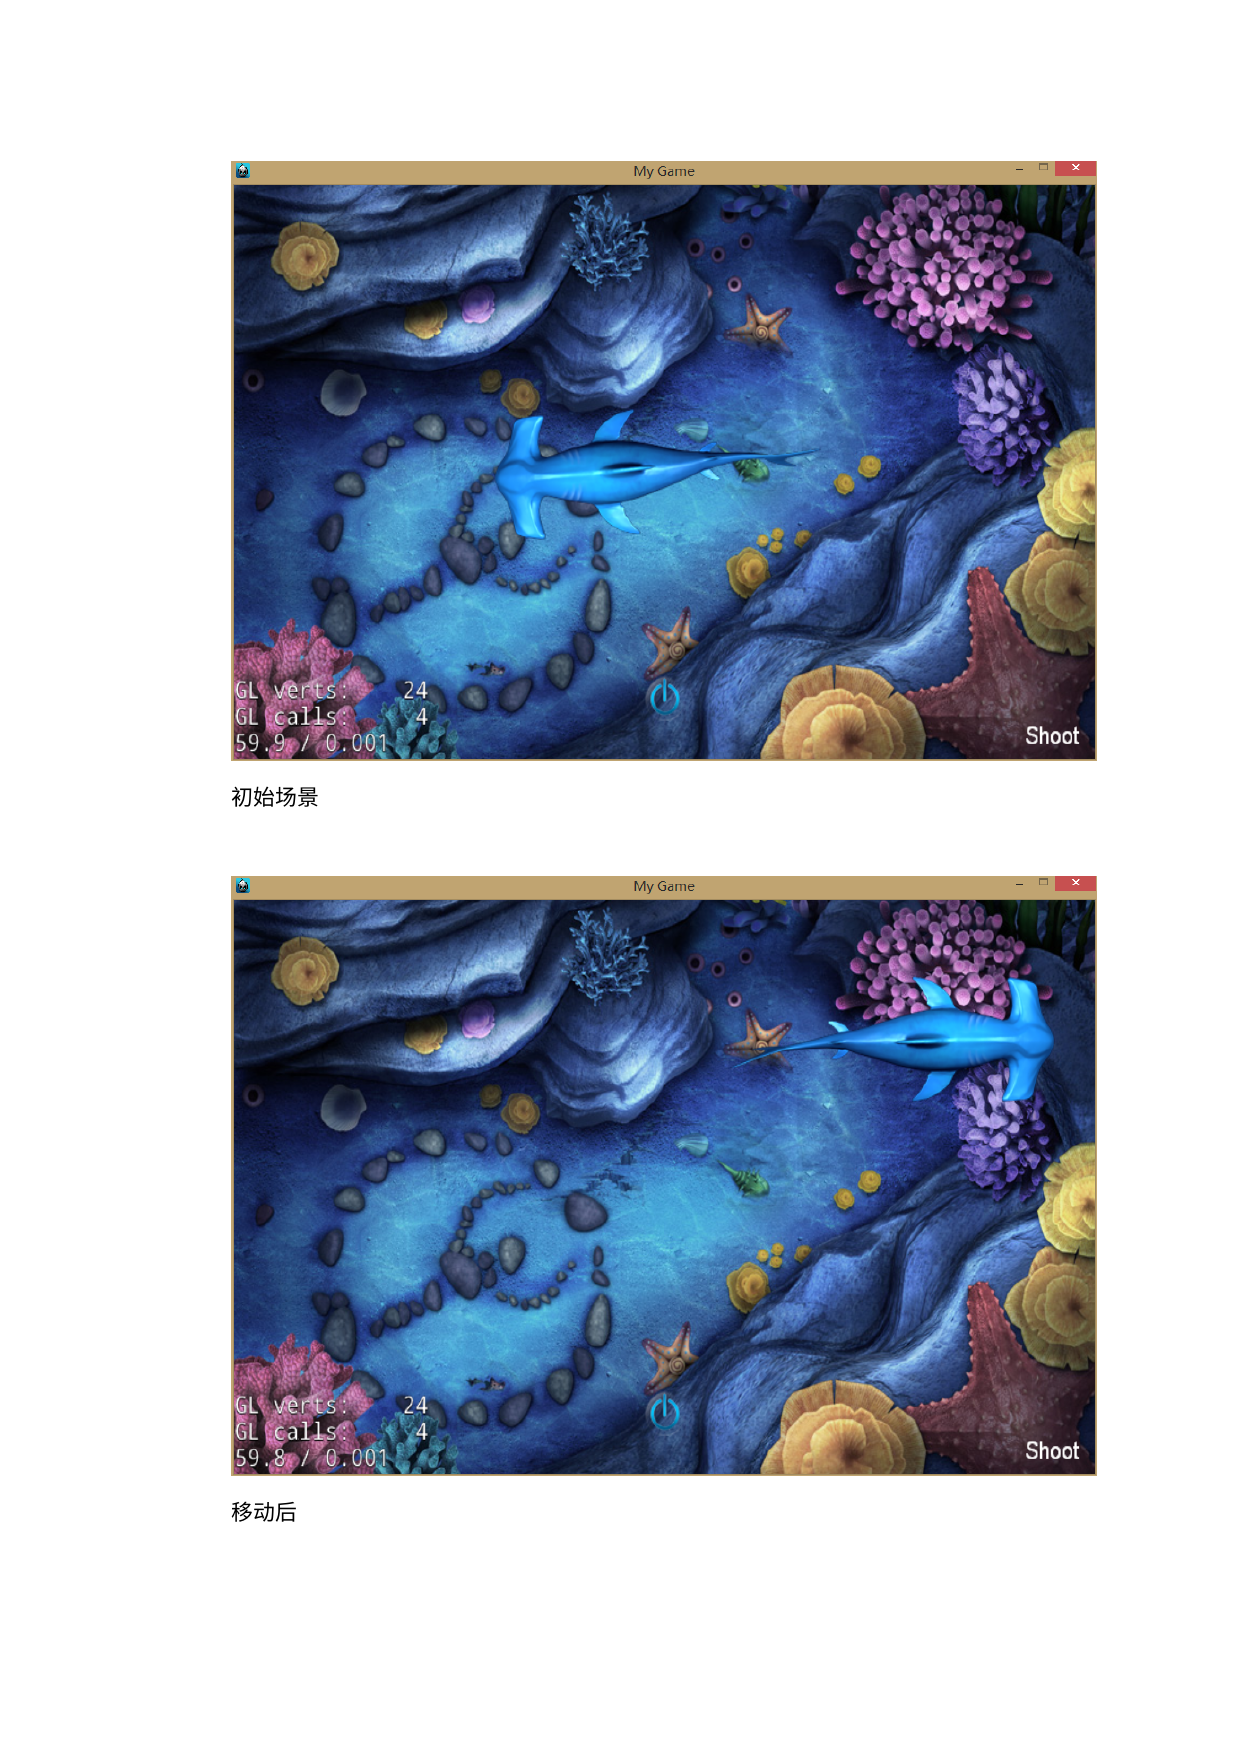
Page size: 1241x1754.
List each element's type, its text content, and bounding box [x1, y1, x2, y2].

picture [231, 876, 1097, 1476]
text 移动后 [231, 1494, 1053, 1527]
picture [231, 161, 1097, 761]
text 初始场景 [231, 779, 1053, 812]
